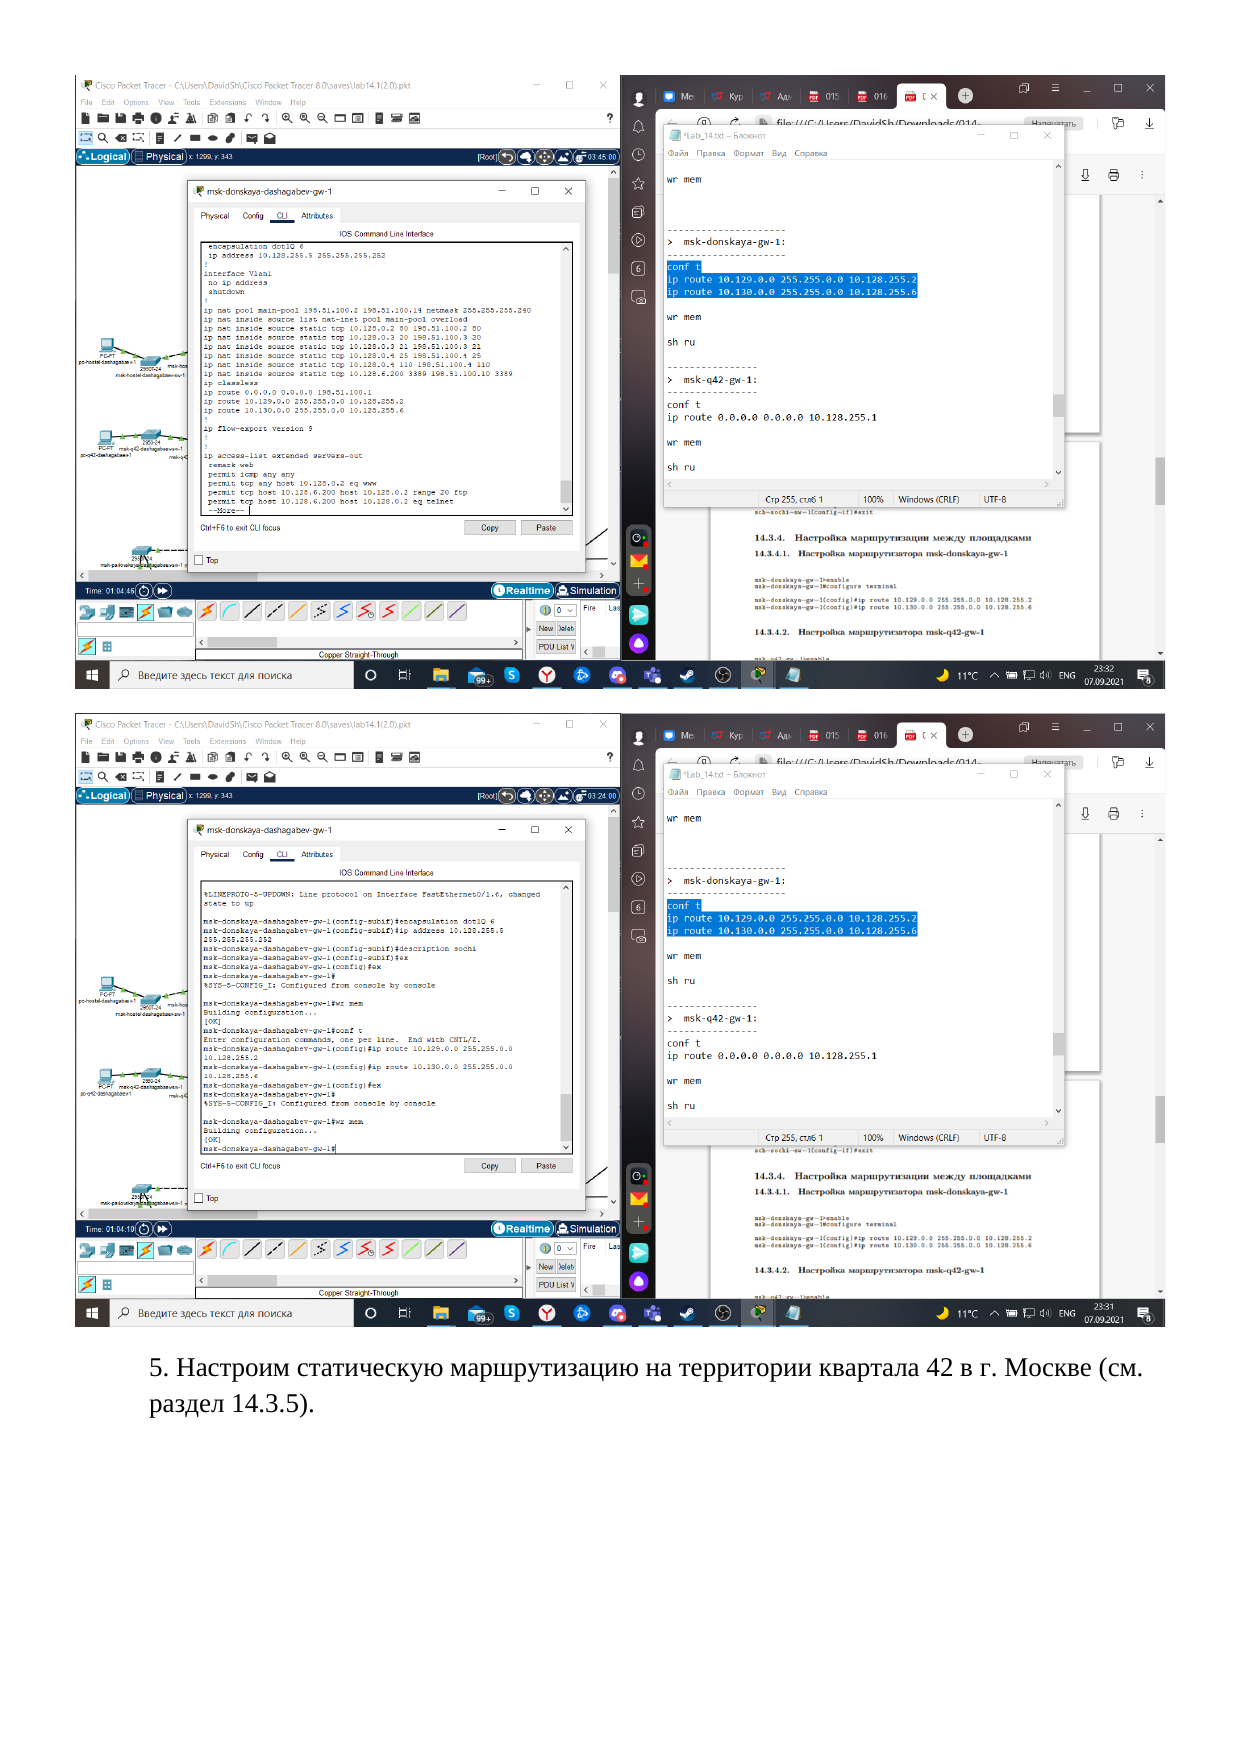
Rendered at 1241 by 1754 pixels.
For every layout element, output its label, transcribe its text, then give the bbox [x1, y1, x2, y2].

text 5. Настроим статическую маршрутизацию на территории квартала 42 в г. Москве (см. раздел 14.3.5). [149, 1351, 1165, 1418]
picture [75, 713, 1166, 1327]
picture [75, 75, 1166, 689]
